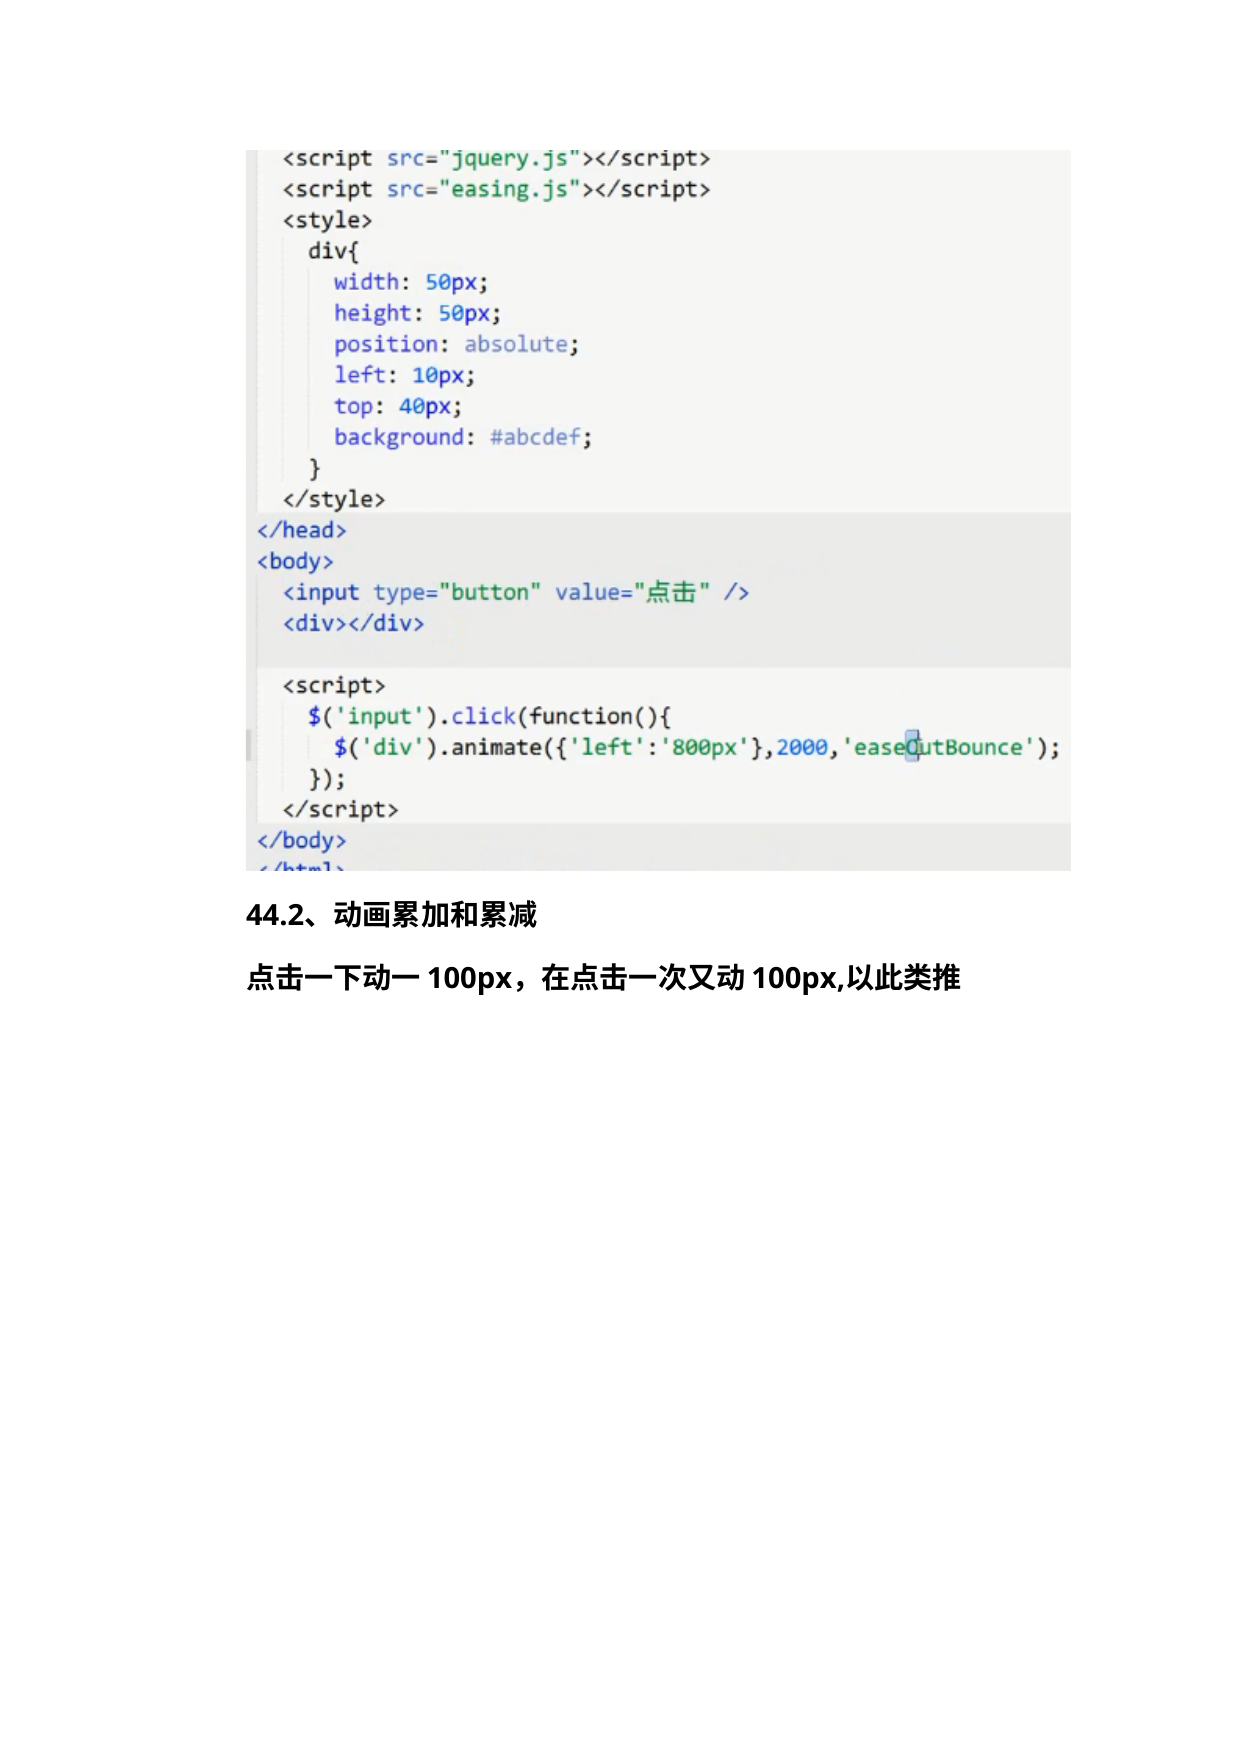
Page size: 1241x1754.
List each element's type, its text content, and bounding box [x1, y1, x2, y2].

text 点击一下动一100px，在点击一次又动100px,以此类推 [187, 954, 1053, 997]
picture [245, 150, 1071, 871]
text 44.2、动画累加和累减 [187, 891, 1053, 933]
